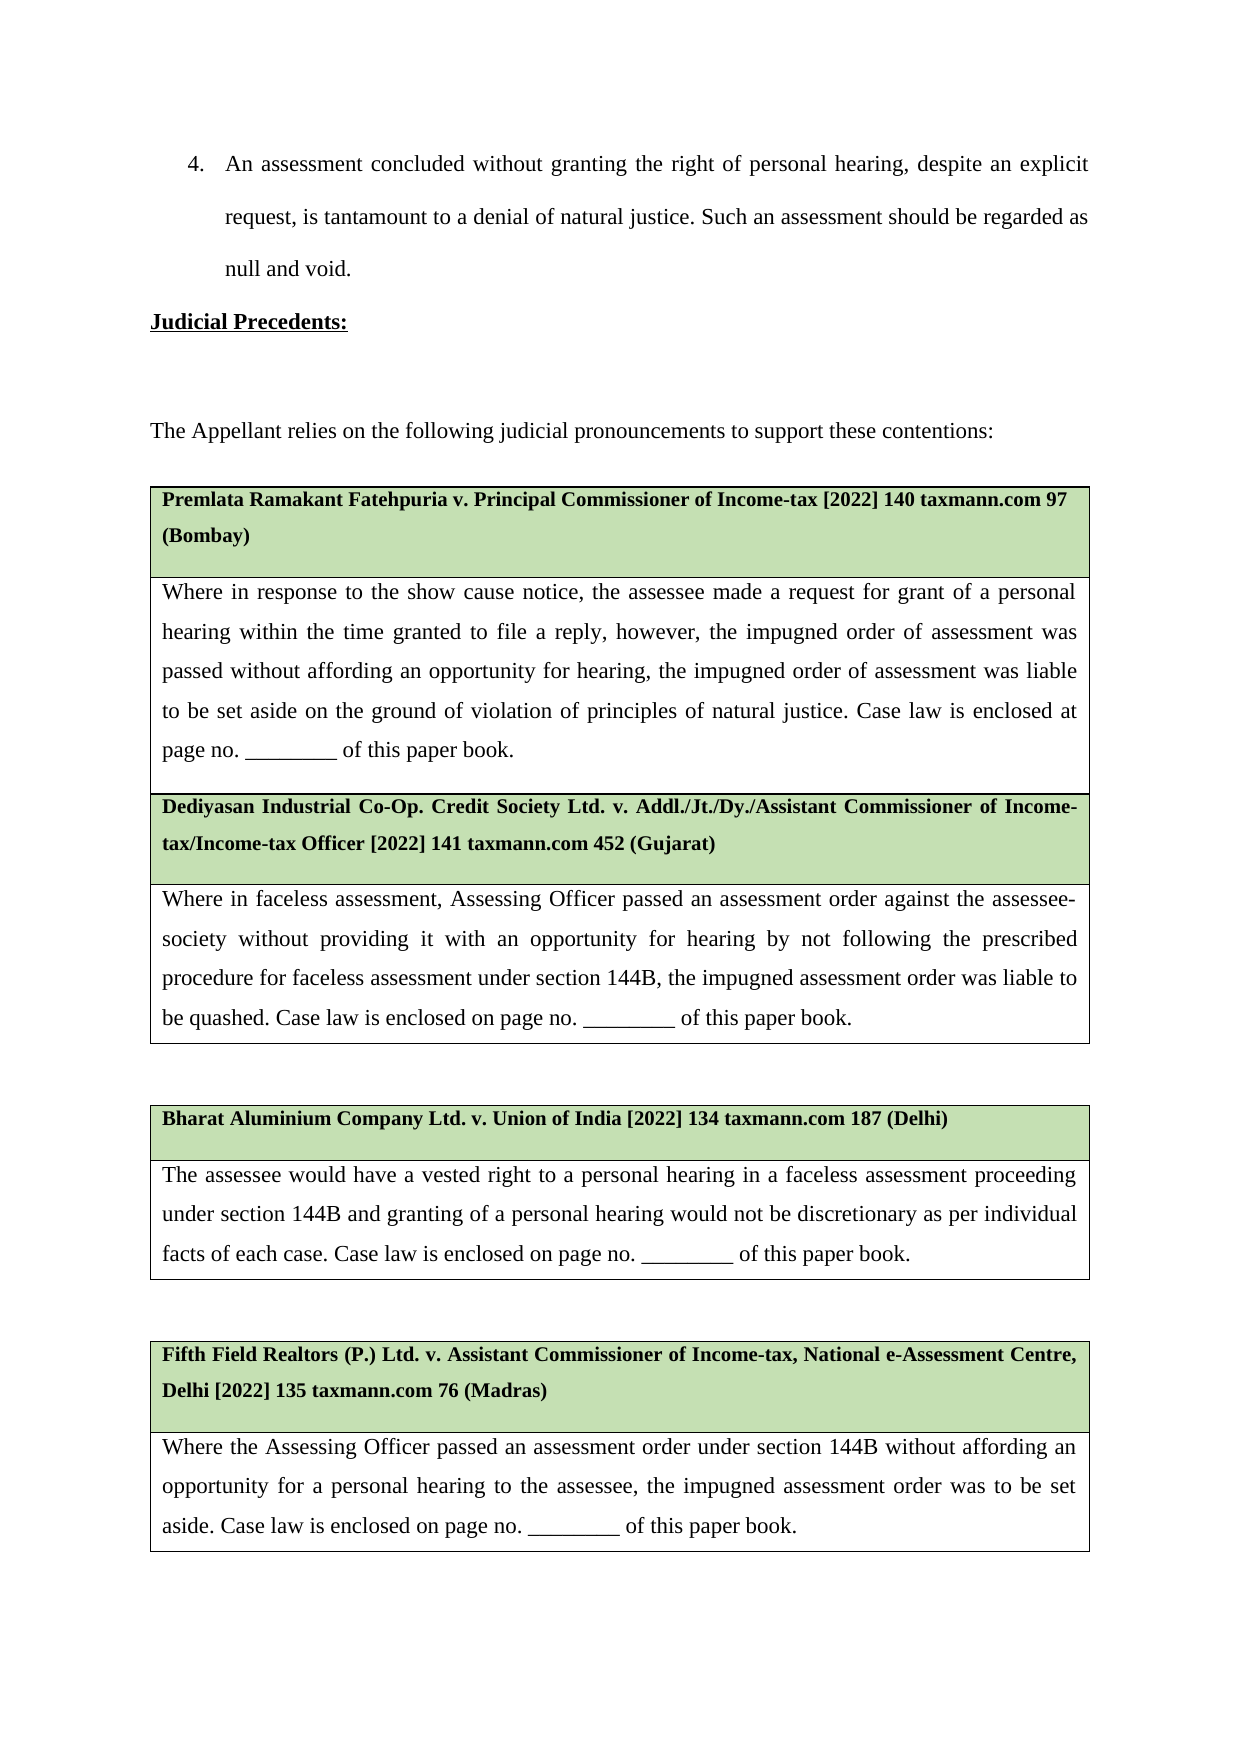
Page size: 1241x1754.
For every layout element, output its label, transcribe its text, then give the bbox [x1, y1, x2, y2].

table_cell Where in faceless assessment, Assessing Officer passed an assessment order against the assessee-society without providing it with an opportunity for hearing by not following the prescribed procedure for faceless assessment under section 144B, the impugned assessment order was liable to be quashed. Case law is enclosed on page no. ________ of this paper book. [151, 885, 1089, 1043]
list An assessment concluded without granting the right of personal hearing, despite an explicit request, is tantamount to a denial of natural justice. Such an assessment should be regarded as null and void. [187, 150, 1090, 282]
table_header Fifth Field Realtors (P.) Ltd. v. Assistant Commissioner of Income-tax, National e-Assessment Centre, Delhi [2022] 135 taxmann.com 76 (Madras) [151, 1342, 1089, 1432]
table_cell Where the Assessing Officer passed an assessment order under section 144B without affording an opportunity for a personal hearing to the assessee, the impugned assessment order was to be set aside. Case law is enclosed on page no. ________ of this paper book. [151, 1433, 1089, 1551]
table_header Bharat Aluminium Company Ltd. v. Union of India [2022] 134 taxmann.com 187 (Delhi) [151, 1106, 1089, 1160]
text The Appellant relies on the following judicial pronouncements to support these contentions: [150, 417, 1090, 443]
table_cell The assessee would have a vested right to a personal hearing in a faceless assessment proceeding under section 144B and granting of a personal hearing would not be discretionary as per individual facts of each case. Case law is enclosed on page no. ________ of this paper book. [151, 1161, 1089, 1279]
table_cell Where in response to the show cause notice, the assessee made a request for grant of a personal hearing within the time granted to file a reply, however, the impugned order of assessment was passed without affording an opportunity for hearing, the impugned order of assessment was liable to be set aside on the ground of violation of principles of natural justice. Case law is enclosed at page no. ________ of this paper book. [151, 578, 1089, 792]
table_header Dediyasan Industrial Co-Op. Credit Society Ltd. v. Addl./Jt./Dy./Assistant Commissioner of Income-tax/Income-tax Officer [2022] 141 taxmann.com 452 (Gujarat) [151, 795, 1089, 884]
text Judicial Precedents: [150, 308, 1090, 334]
table_header Premlata Ramakant Fatehpuria v. Principal Commissioner of Income-tax [2022] 140 taxmann.com 97 (Bombay) [151, 488, 1089, 577]
